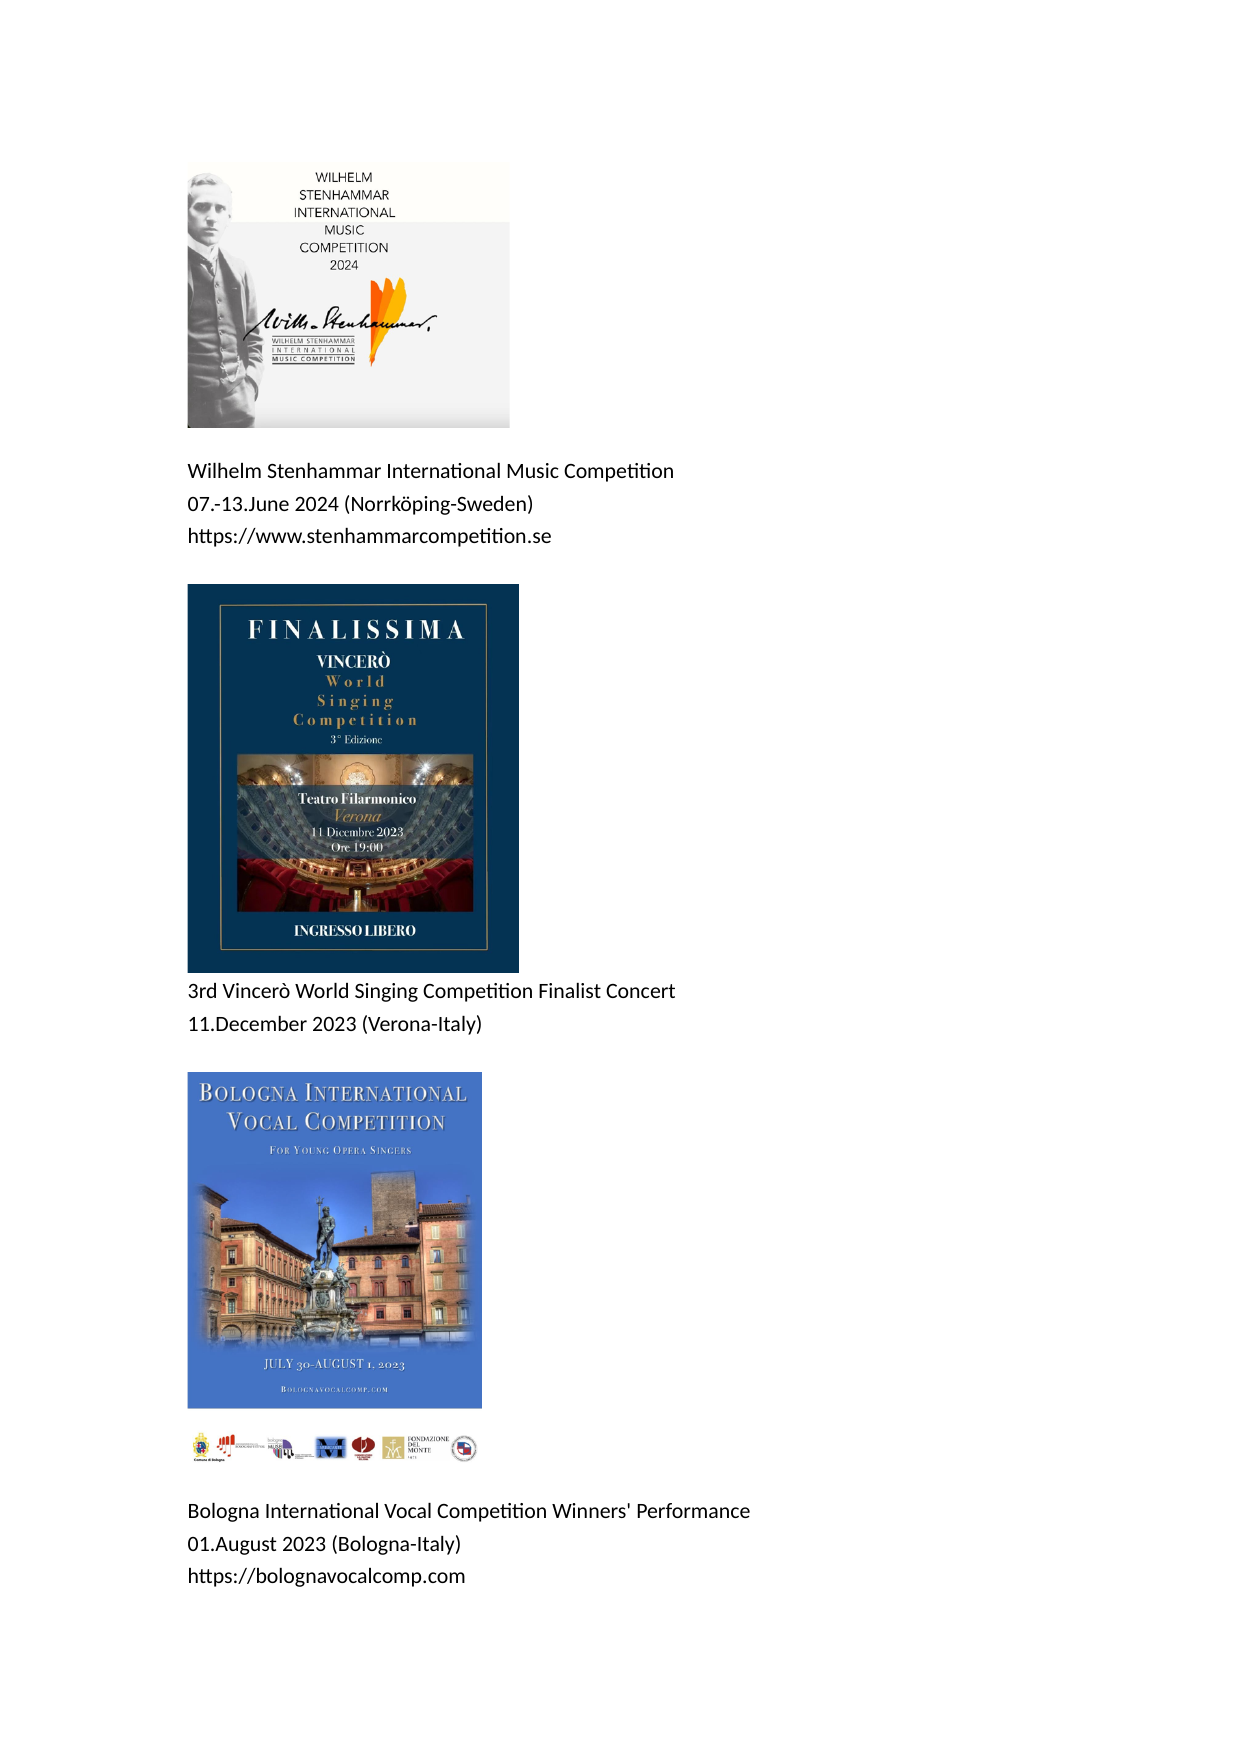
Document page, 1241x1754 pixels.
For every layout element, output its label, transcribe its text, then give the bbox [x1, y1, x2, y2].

text Wilhelm Stenhammar International Music Competition [187, 454, 1053, 487]
text 3rd Vincerò World Singing Competition Finalist Concert [187, 974, 1053, 1007]
text https://bolognavocalcomp.com [187, 1559, 1053, 1592]
text 01.August 2023 (Bologna-Italy) [187, 1527, 1053, 1559]
picture [187, 162, 510, 428]
picture [187, 584, 519, 973]
text 07.-13.June 2024 (Norrköping-Sweden) [187, 487, 1053, 519]
text https://www.stenhammarcompetition.se [187, 519, 1053, 552]
picture [187, 1072, 482, 1465]
text Bologna International Vocal Competition Winners' Performance [187, 1494, 1053, 1527]
list 11.December 2023 (Verona-Italy) [187, 1007, 1053, 1039]
